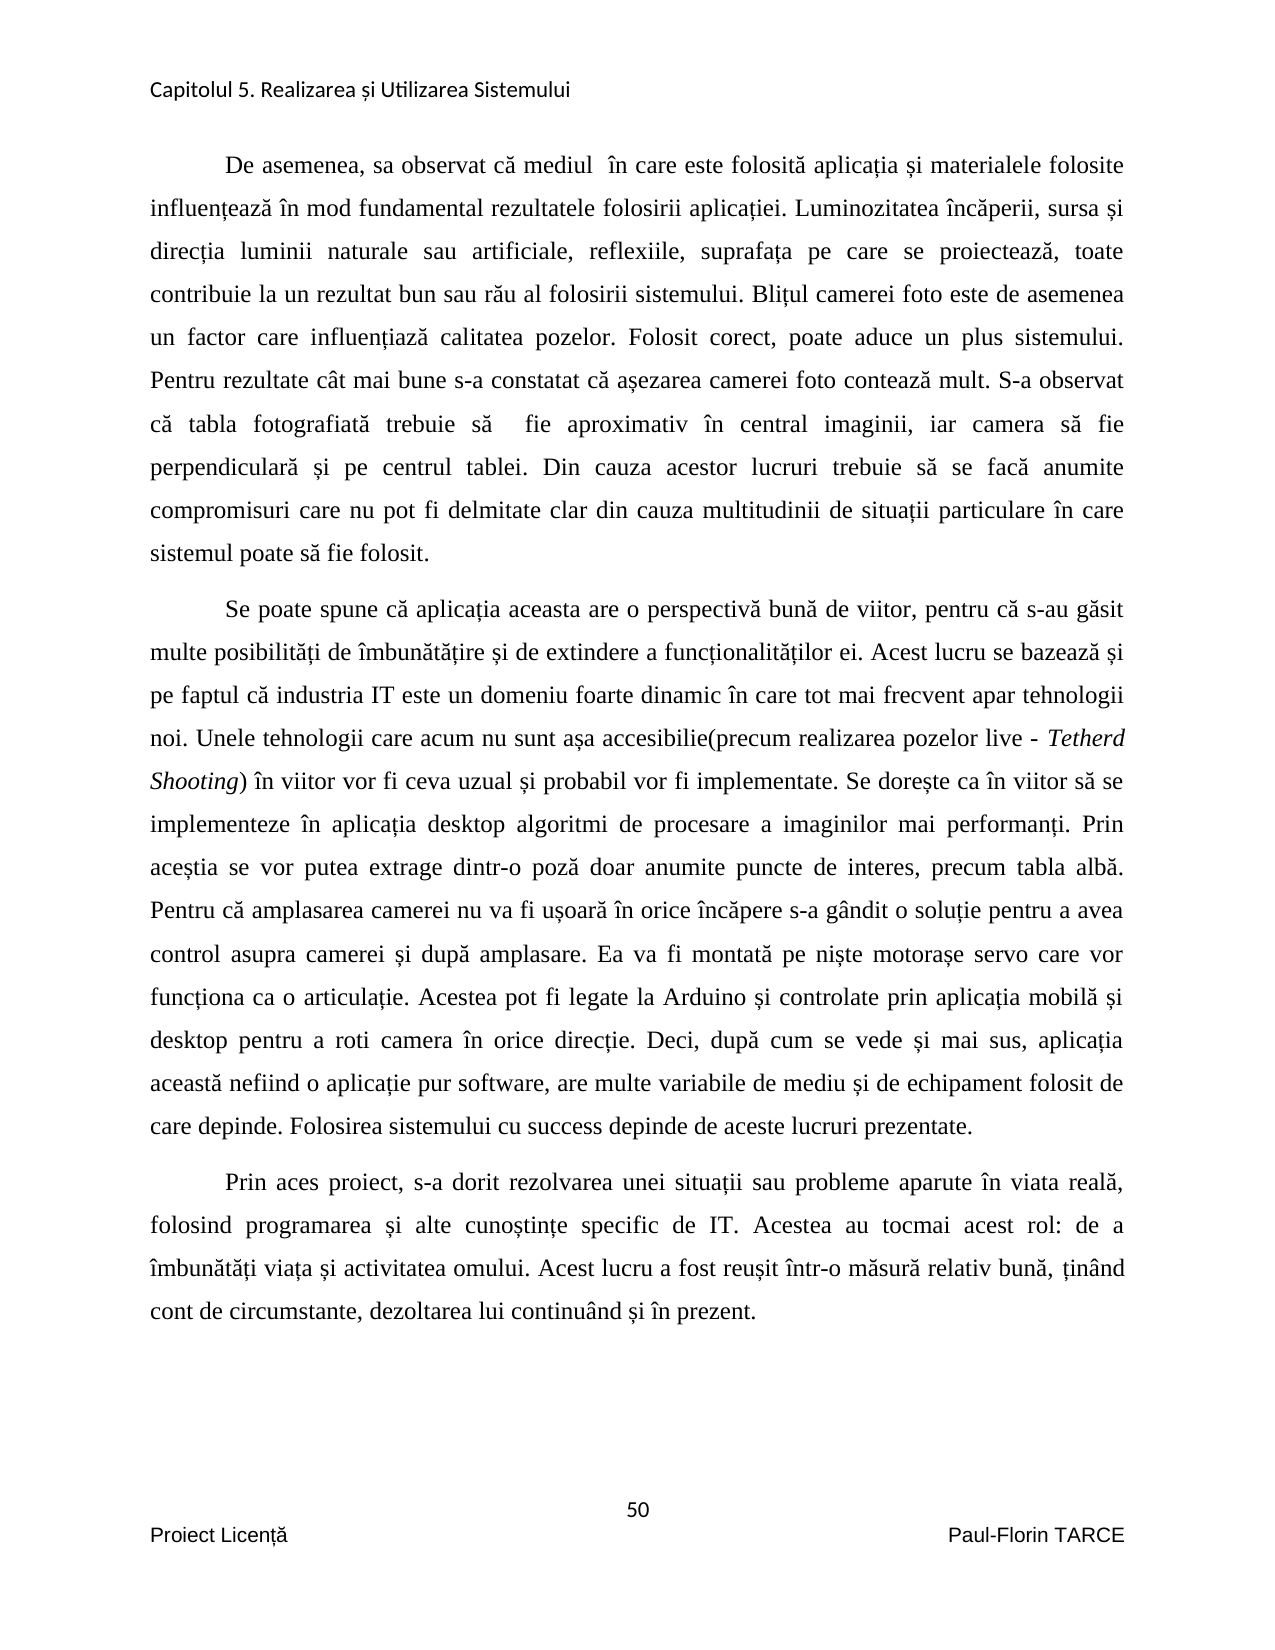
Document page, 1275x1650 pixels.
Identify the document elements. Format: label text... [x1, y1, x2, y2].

text De asemenea, sa observat că mediul în care este folosită aplicația și materialele folosite influențează în mod fundamental rezultatele folosirii aplicației. Luminozitatea încăperii, sursa și direcția luminii naturale sau artificiale, reflexiile, suprafața pe care se proiectează, toate contribuie la un rezultat bun sau rău al folosirii sistemului. Blițul camerei foto este de asemenea un factor care influențiază calitatea pozelor. Folosit corect, poate aduce un plus sistemului. Pentru rezultate cât mai bune s-a constatat că așezarea camerei foto contează mult. S-a observat că tabla fotografiată trebuie să fie aproximativ în central imaginii, iar camera să fie perpendiculară și pe centrul tablei. Din cauza acestor lucruri trebuie să se facă anumite compromisuri care nu pot fi delmitate clar din cauza multitudinii de situații particulare în care sistemul poate să fie folosit. [150, 150, 1125, 567]
text Se poate spune că aplicația aceasta are o perspectivă bună de viitor, pentru că s-au găsit multe posibilități de îmbunătățire și de extindere a funcționalităților ei. Acest lucru se bazează și pe faptul că industria IT este un domeniu foarte dinamic în care tot mai frecvent apar tehnologii noi. Unele tehnologii care acum nu sunt așa accesibilie(precum realizarea pozelor live - Tetherd Shooting) în viitor vor fi ceva uzual și probabil vor fi implementate. Se dorește ca în viitor să se implementeze în aplicația desktop algoritmi de procesare a imaginilor mai performanți. Prin aceștia se vor putea extrage dintr-o poză doar anumite puncte de interes, precum tabla albă. Pentru că amplasarea camerei nu va fi ușoară în orice încăpere s-a gândit o soluție pentru a avea control asupra camerei și după amplasare. Ea va fi montată pe niște motorașe servo care vor funcționa ca o articulație. Acestea pot fi legate la Arduino și controlate prin aplicația mobilă și desktop pentru a roti camera în orice direcție. Deci, după cum se vede și mai sus, aplicația această nefiind o aplicație pur software, are multe variabile de mediu și de echipament folosit de care depinde. Folosirea sistemului cu success depinde de aceste lucruri prezentate. [150, 594, 1125, 1140]
text Prin aces proiect, s-a dorit rezolvarea unei situații sau probleme aparute în viata reală, folosind programarea și alte cunoștințe specific de IT. Acestea au tocmai acest rol: de a îmbunătăți viața și activitatea omului. Acest lucru a fost reușit într-o măsură relativ bună, ținând cont de circumstante, dezoltarea lui continuând și în prezent. [150, 1167, 1125, 1325]
